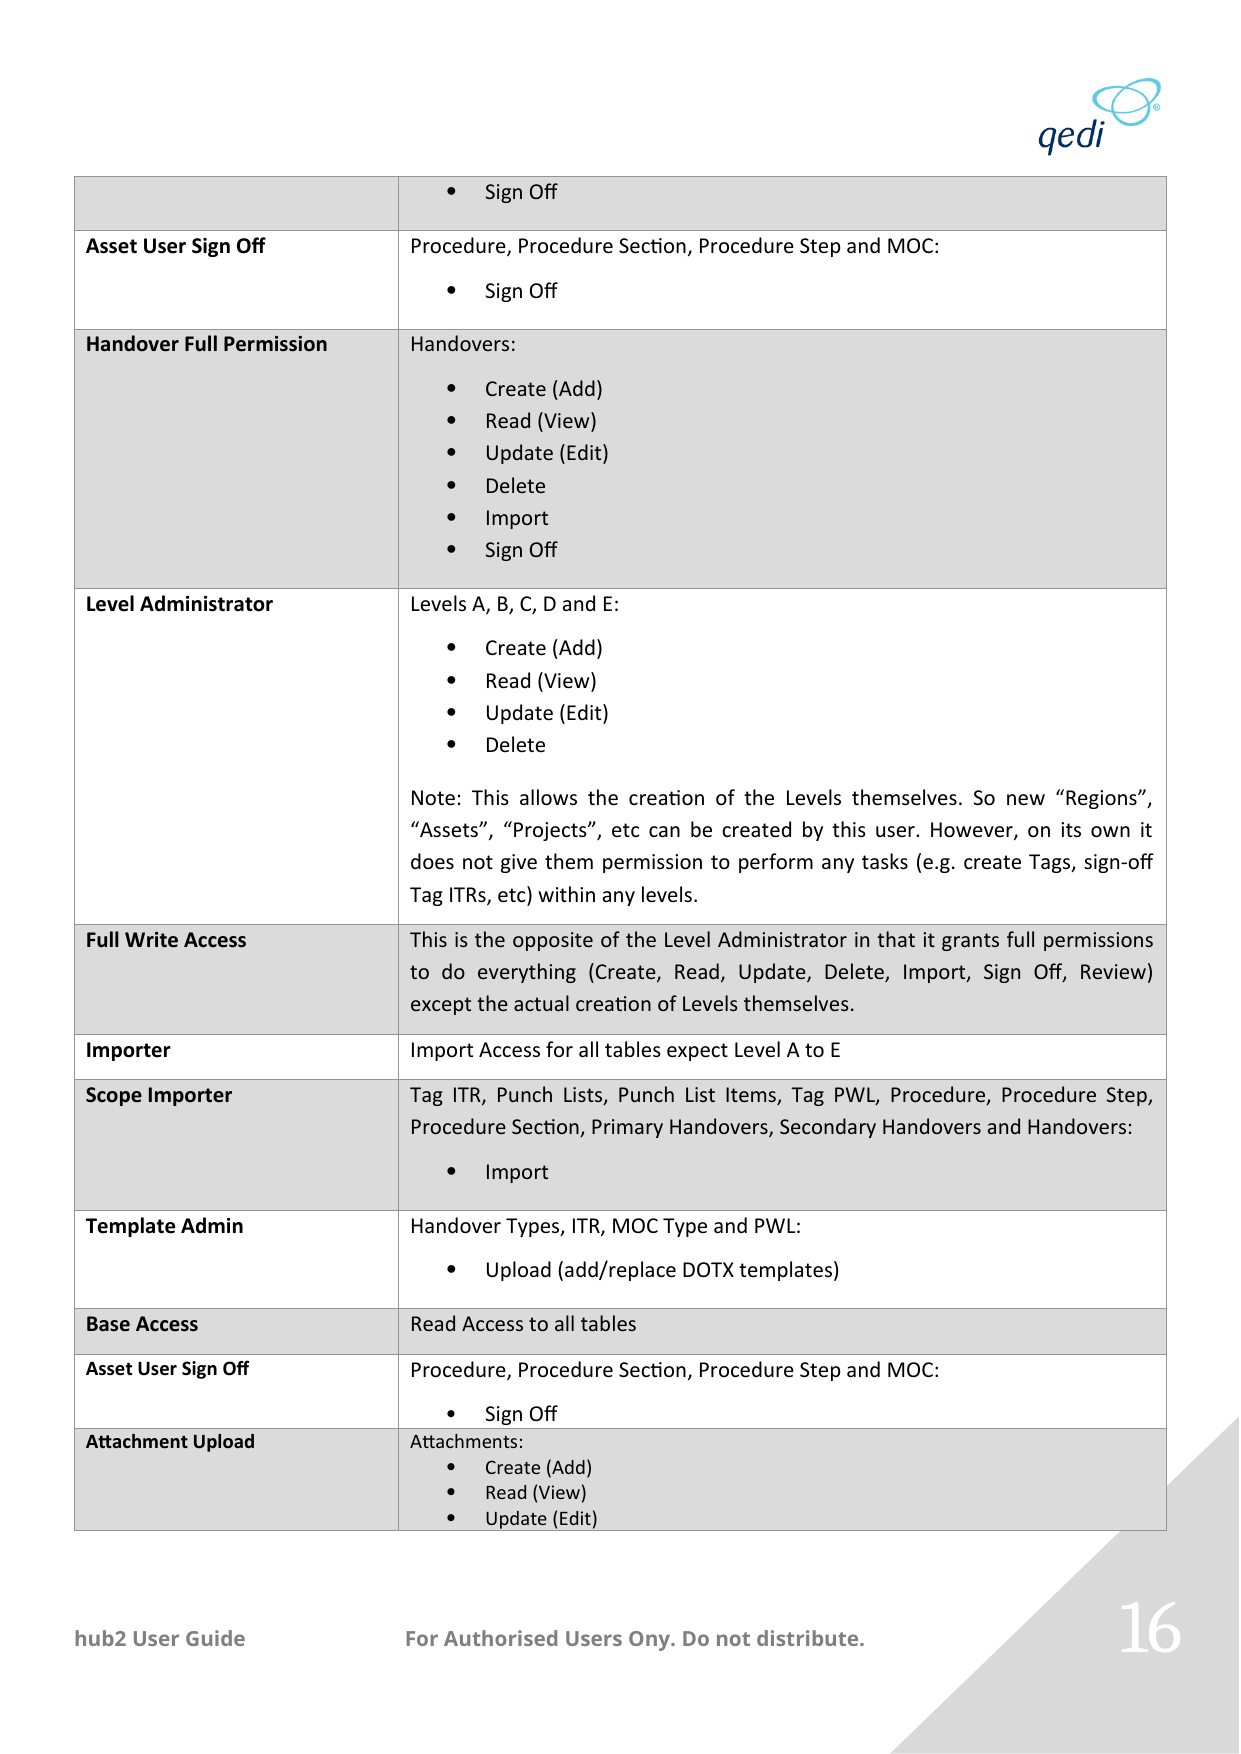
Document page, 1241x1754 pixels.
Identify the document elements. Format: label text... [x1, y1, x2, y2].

table_cell Handovers: Create (Add) Read (View) Update (Edit) Delete Import Sign Off [399, 330, 1166, 588]
table_cell Import Access for all tables expect Level A to E [399, 1035, 1166, 1079]
table_cell Levels A, B, C, D and E: Create (Add) Read (View) Update (Edit) Delete Note: This allows the creation of the Levels themselves. So new “Regions”, “Assets”, “Projects”, etc can be created by this user. However, on its own it does not give them permission to perform any tasks (e.g. create Tags, sign-off Tag ITRs, etc) within any levels. [399, 589, 1166, 924]
table_cell Handover Full Permission [75, 330, 398, 588]
picture [1032, 73, 1167, 160]
table_cell Level Administrator [75, 589, 398, 924]
table_cell Template Admin [75, 1211, 398, 1308]
table_cell Read Access to all tables [399, 1309, 1166, 1354]
table_cell This is the opposite of the Level Administrator in that it grants full permissions to do everything (Create, Read, Update, Delete, Import, Sign Off, Review) except the actual creation of Levels themselves. [399, 925, 1166, 1034]
table_cell Procedure, Procedure Section, Procedure Step and MOC: Sign Off [399, 231, 1166, 328]
table_cell Procedure, Procedure Section, Procedure Step and MOC: Sign Off [399, 1355, 1166, 1427]
table_cell Handover Types, ITR, MOC Type and PWL: Upload (add/replace DOTX templates) [399, 1211, 1166, 1308]
table_cell Base Access [75, 1309, 398, 1354]
table_cell Importer [75, 1035, 398, 1079]
table_cell Tag ITR, Punch Lists, Punch List Items, Tag PWL, Procedure, Procedure Step, Procedure Section, Primary Handovers, Secondary Handovers and Handovers: Import [399, 1080, 1166, 1210]
table_cell Handovers, Punch List Items, Tag ITR, and Tag PWL: Sign Off [399, 177, 1166, 230]
table_cell Scope Importer [75, 1080, 398, 1210]
table_cell Scope User Sign Off [75, 177, 398, 230]
table_cell Asset User Sign Off [75, 1355, 398, 1427]
table_cell Attachment Upload [75, 1429, 398, 1530]
table_cell Asset User Sign Off [75, 231, 398, 328]
table_cell Attachments: Create (Add) Read (View) Update (Edit) [399, 1429, 1166, 1530]
table_cell Full Write Access [75, 925, 398, 1034]
